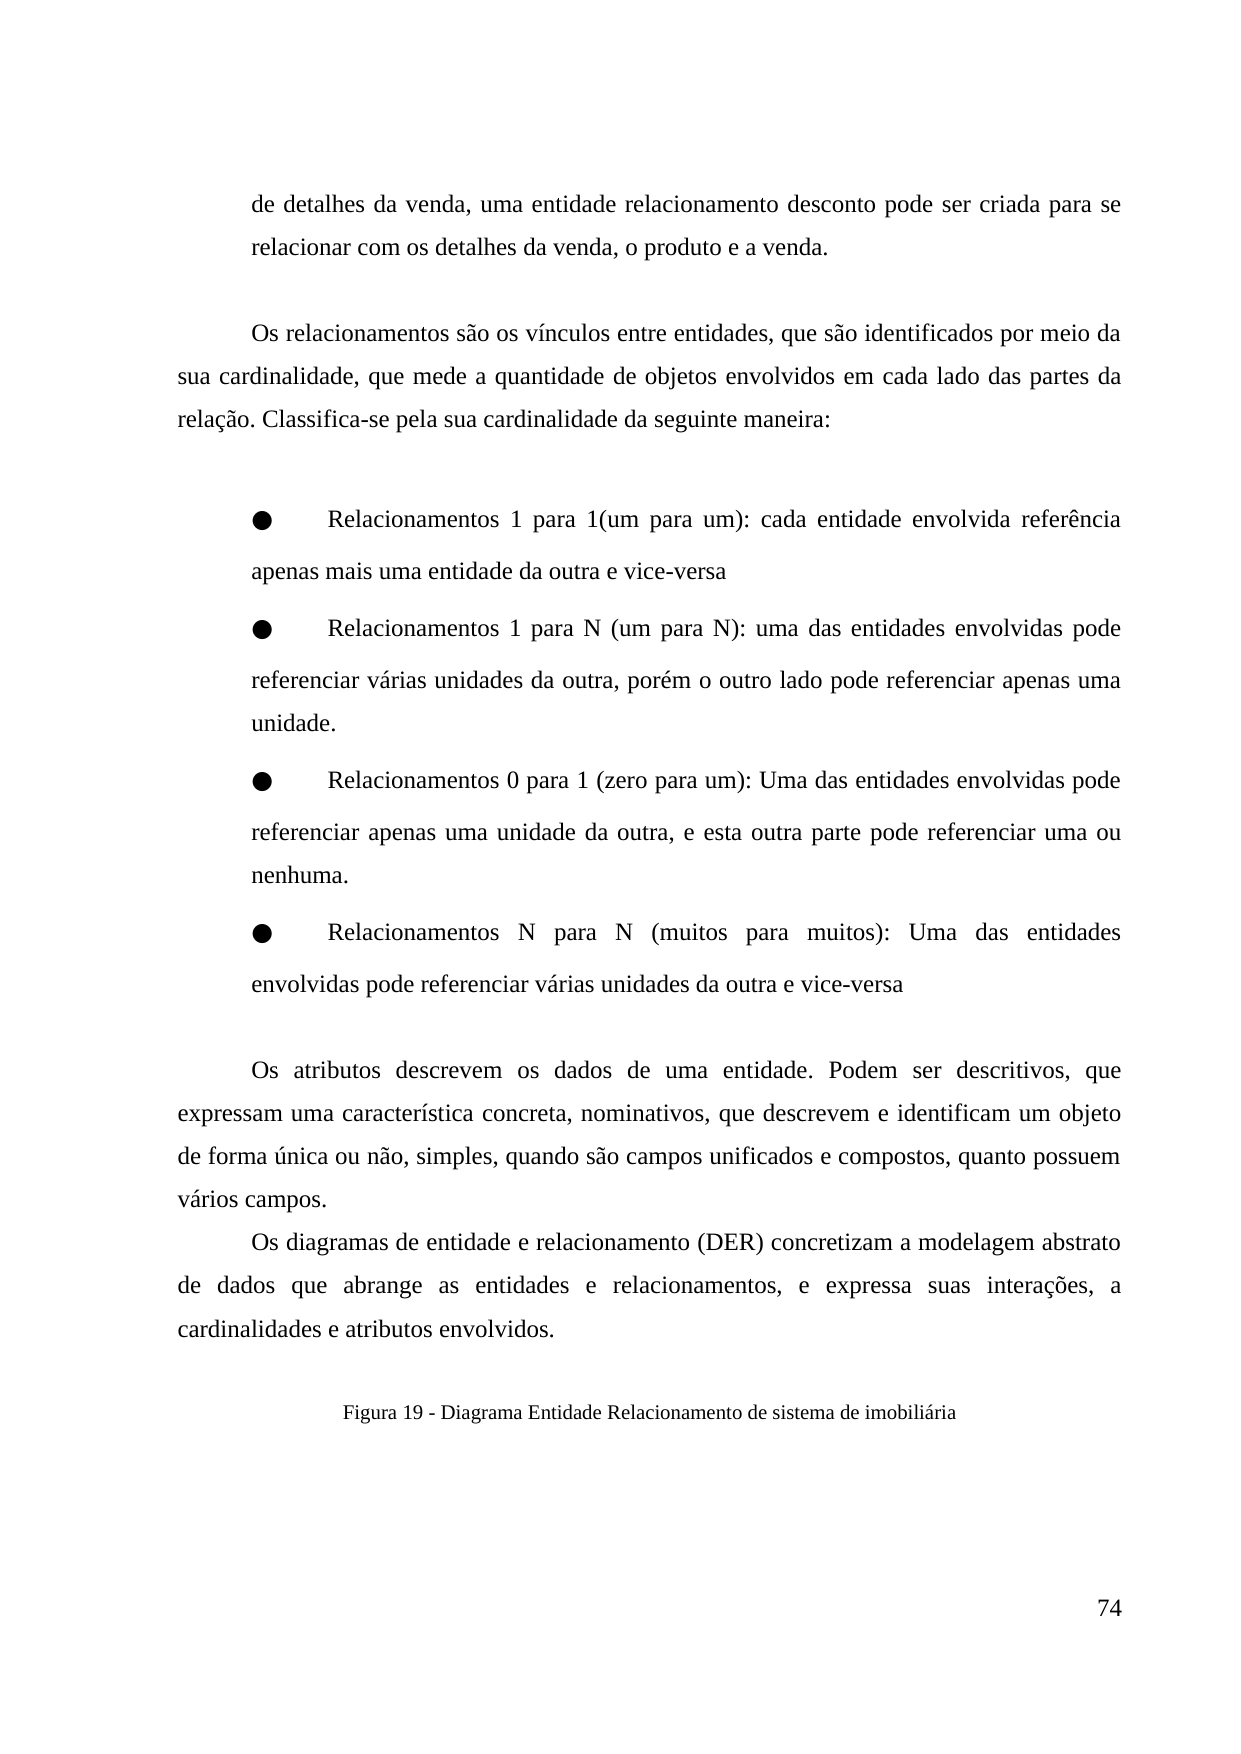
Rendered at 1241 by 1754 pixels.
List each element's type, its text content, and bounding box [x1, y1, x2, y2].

list Relacionamentos 1 para 1(um para um): cada entidade envolvida referência apenas mais uma entidade da outra e vice-versa [251, 491, 1122, 585]
text Os relacionamentos são os vínculos entre entidades, que são identificados por meio da sua cardinalidade, que mede a quantidade de objetos envolvidos em cada lado das partes da relação. Classifica-se pela sua cardinalidade da seguinte maneira: [177, 318, 1122, 433]
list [251, 189, 1122, 261]
list Relacionamentos 0 para 1 (zero para um): Uma das entidades envolvidas pode referenciar apenas uma unidade da outra, e esta outra parte pode referenciar uma ou nenhuma. [251, 751, 1122, 889]
list Relacionamentos 1 para N (um para N): uma das entidades envolvidas pode referenciar várias unidades da outra, porém o outro lado pode referenciar apenas uma unidade. [251, 599, 1122, 737]
list Relacionamentos N para N (muitos para muitos): Uma das entidades envolvidas pode referenciar várias unidades da outra e vice-versa [251, 903, 1122, 997]
text Os atributos descrevem os dados de uma entidade. Podem ser descritivos, que expressam uma característica concreta, nominativos, que descrevem e identificam um objeto de forma única ou não, simples, quando são campos unificados e compostos, quanto possuem vários campos. [177, 1055, 1122, 1213]
text Figura 19 - Diagrama Entidade Relacionamento de sistema de imobiliária [177, 1400, 1122, 1424]
text Os diagramas de entidade e relacionamento (DER) concretizam a modelagem abstrato de dados que abrange as entidades e relacionamentos, e expressa suas interações, a cardinalidades e atributos envolvidos. [177, 1227, 1122, 1342]
